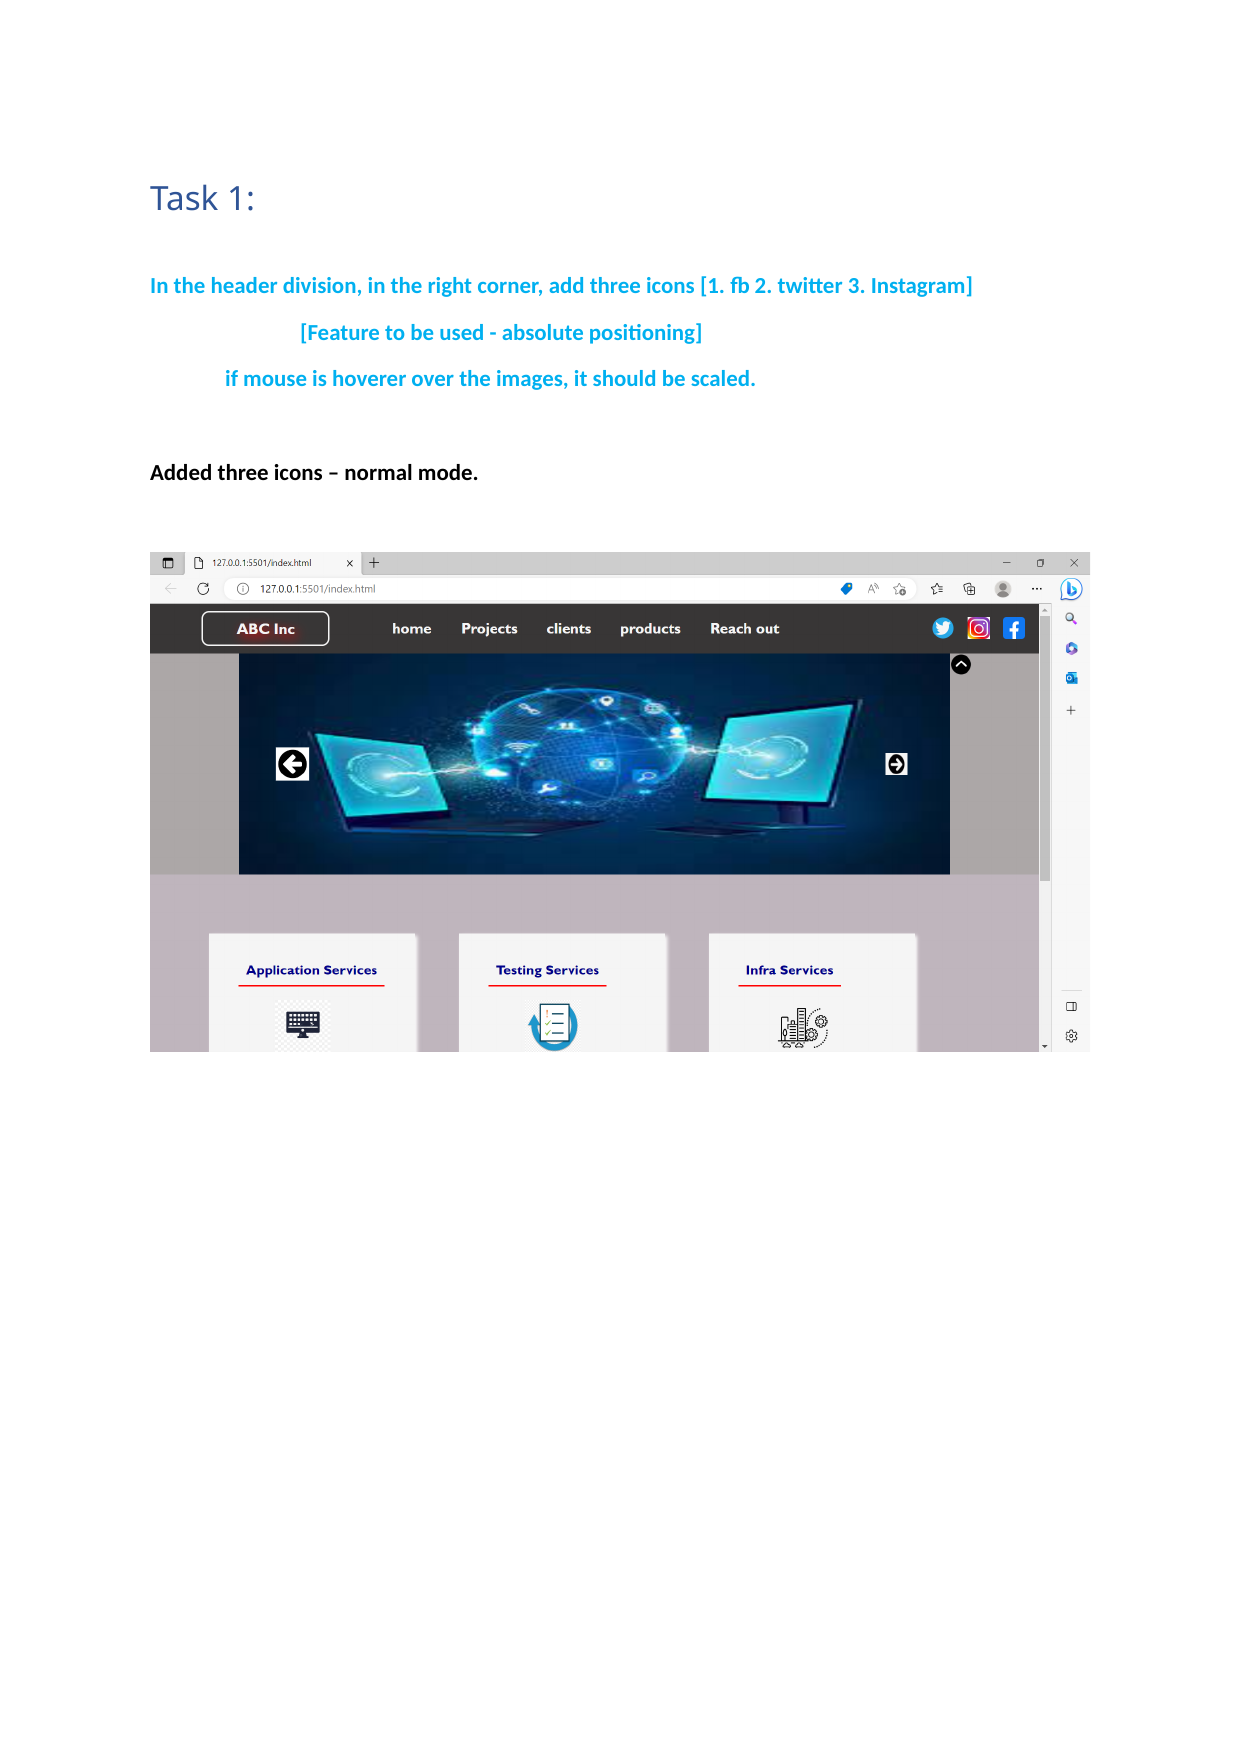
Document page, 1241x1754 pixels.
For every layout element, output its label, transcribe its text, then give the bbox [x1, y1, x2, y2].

text [Feature to be used - absolute positioning] [150, 318, 1090, 346]
picture [150, 552, 1091, 1052]
subtitle Task 1: [150, 175, 1090, 220]
text if mouse is hoverer over the images, it should be scaled. [150, 364, 1090, 393]
text In the header division, in the right corner, add three icons [1. fb 2. twitter 3. Instagram] [150, 271, 1090, 299]
text Added three icons – normal mode. [150, 458, 1090, 486]
